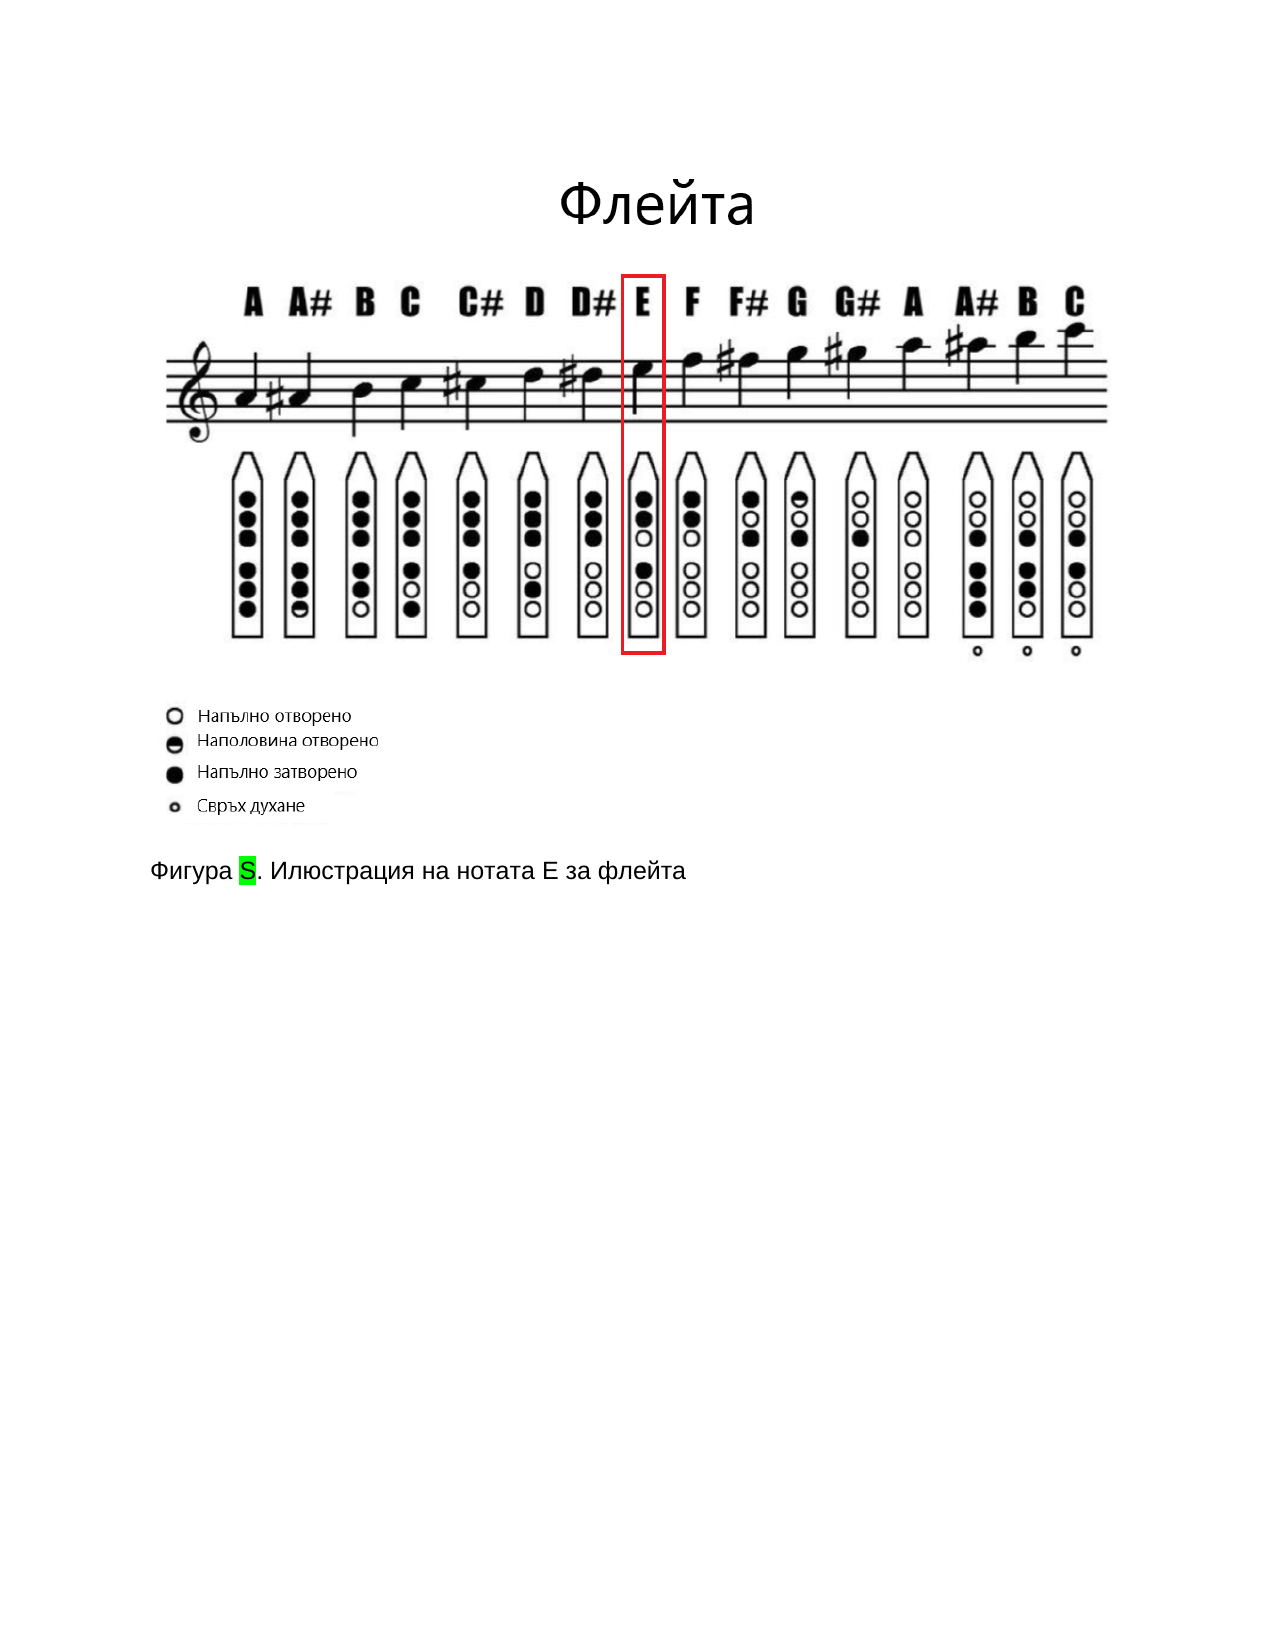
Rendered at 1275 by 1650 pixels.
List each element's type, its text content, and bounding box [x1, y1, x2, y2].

text Фигура S. Илюстрация на нотата E за флейта [150, 856, 239, 885]
text Фигура S. Илюстрация на нотата E за флейта [256, 856, 1125, 885]
picture [150, 150, 1125, 828]
